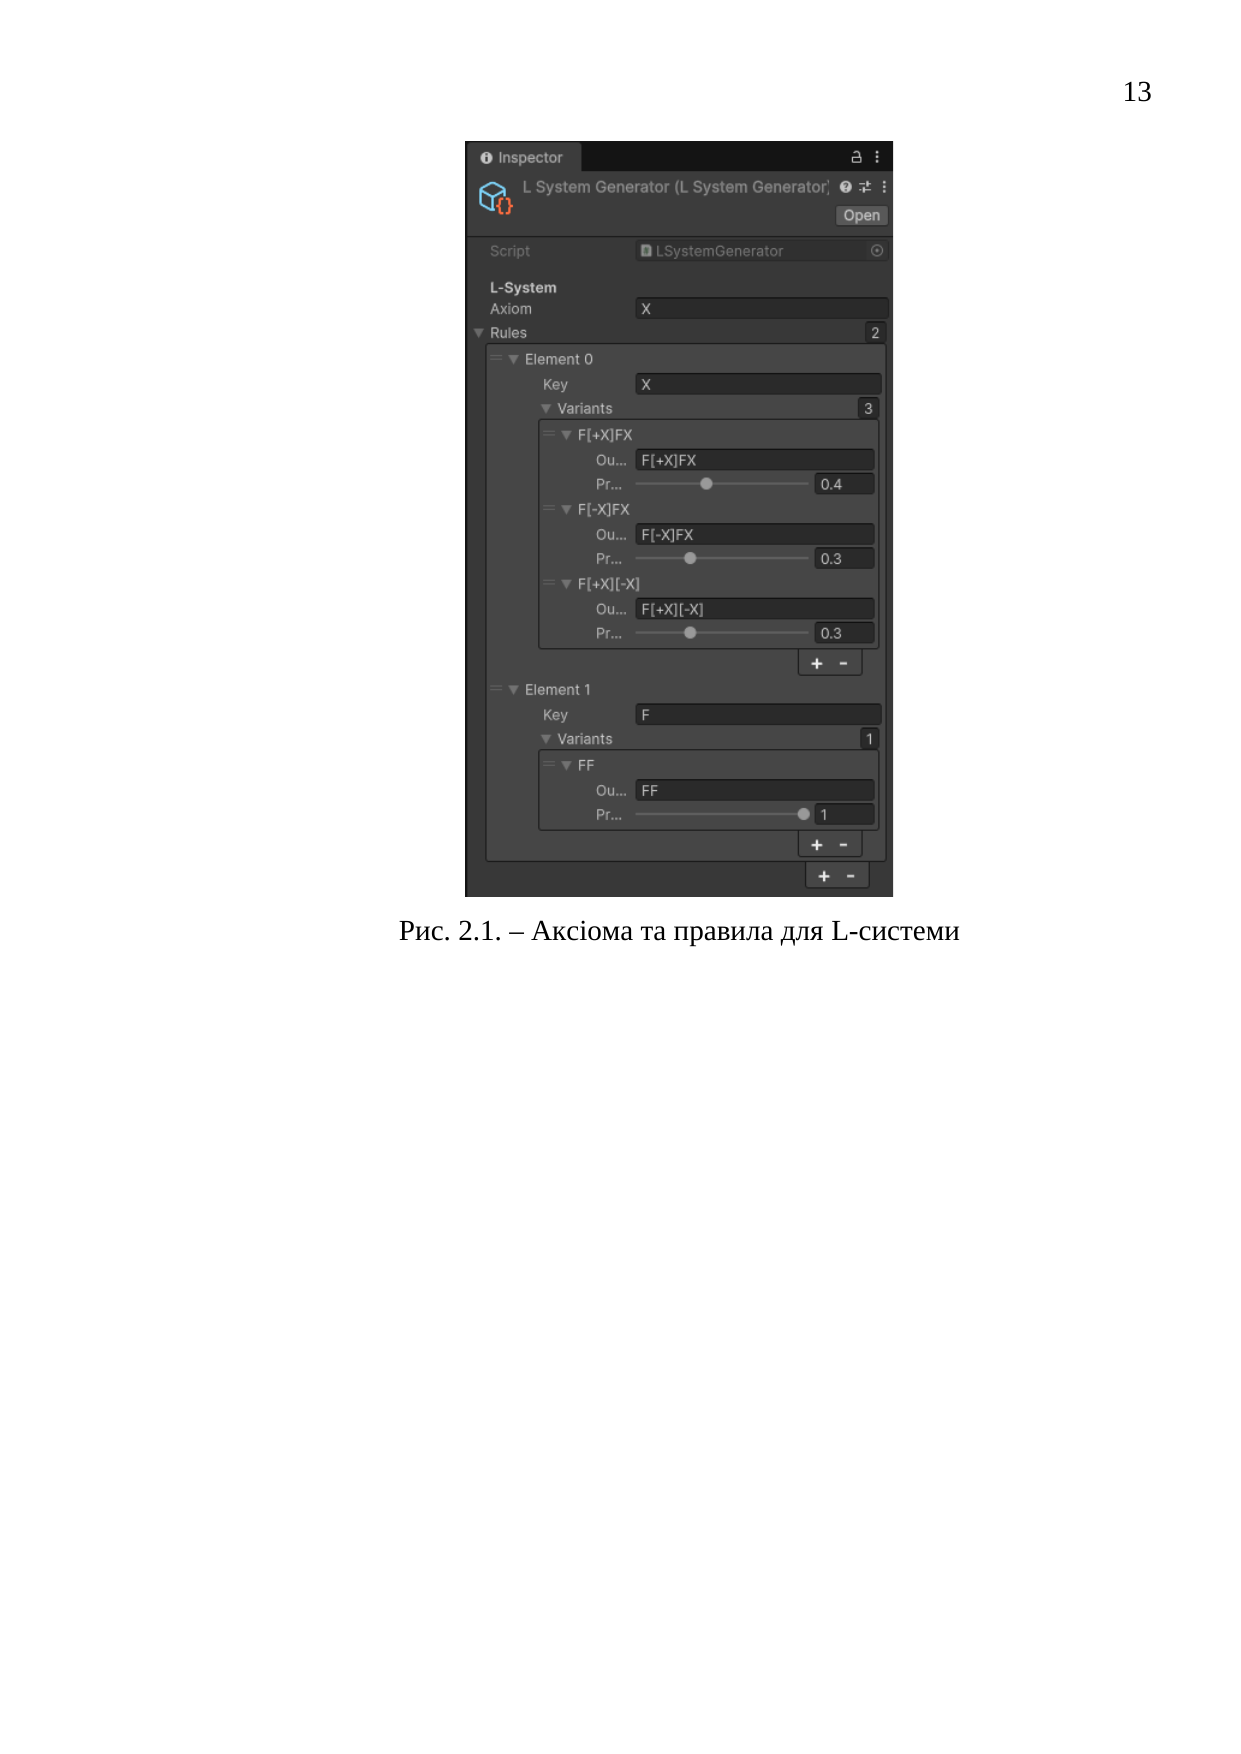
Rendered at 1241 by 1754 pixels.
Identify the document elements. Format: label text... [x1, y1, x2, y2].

text Рис. 2.1. – Аксіома та правила для L-системи [148, 913, 1152, 947]
picture [465, 141, 894, 897]
